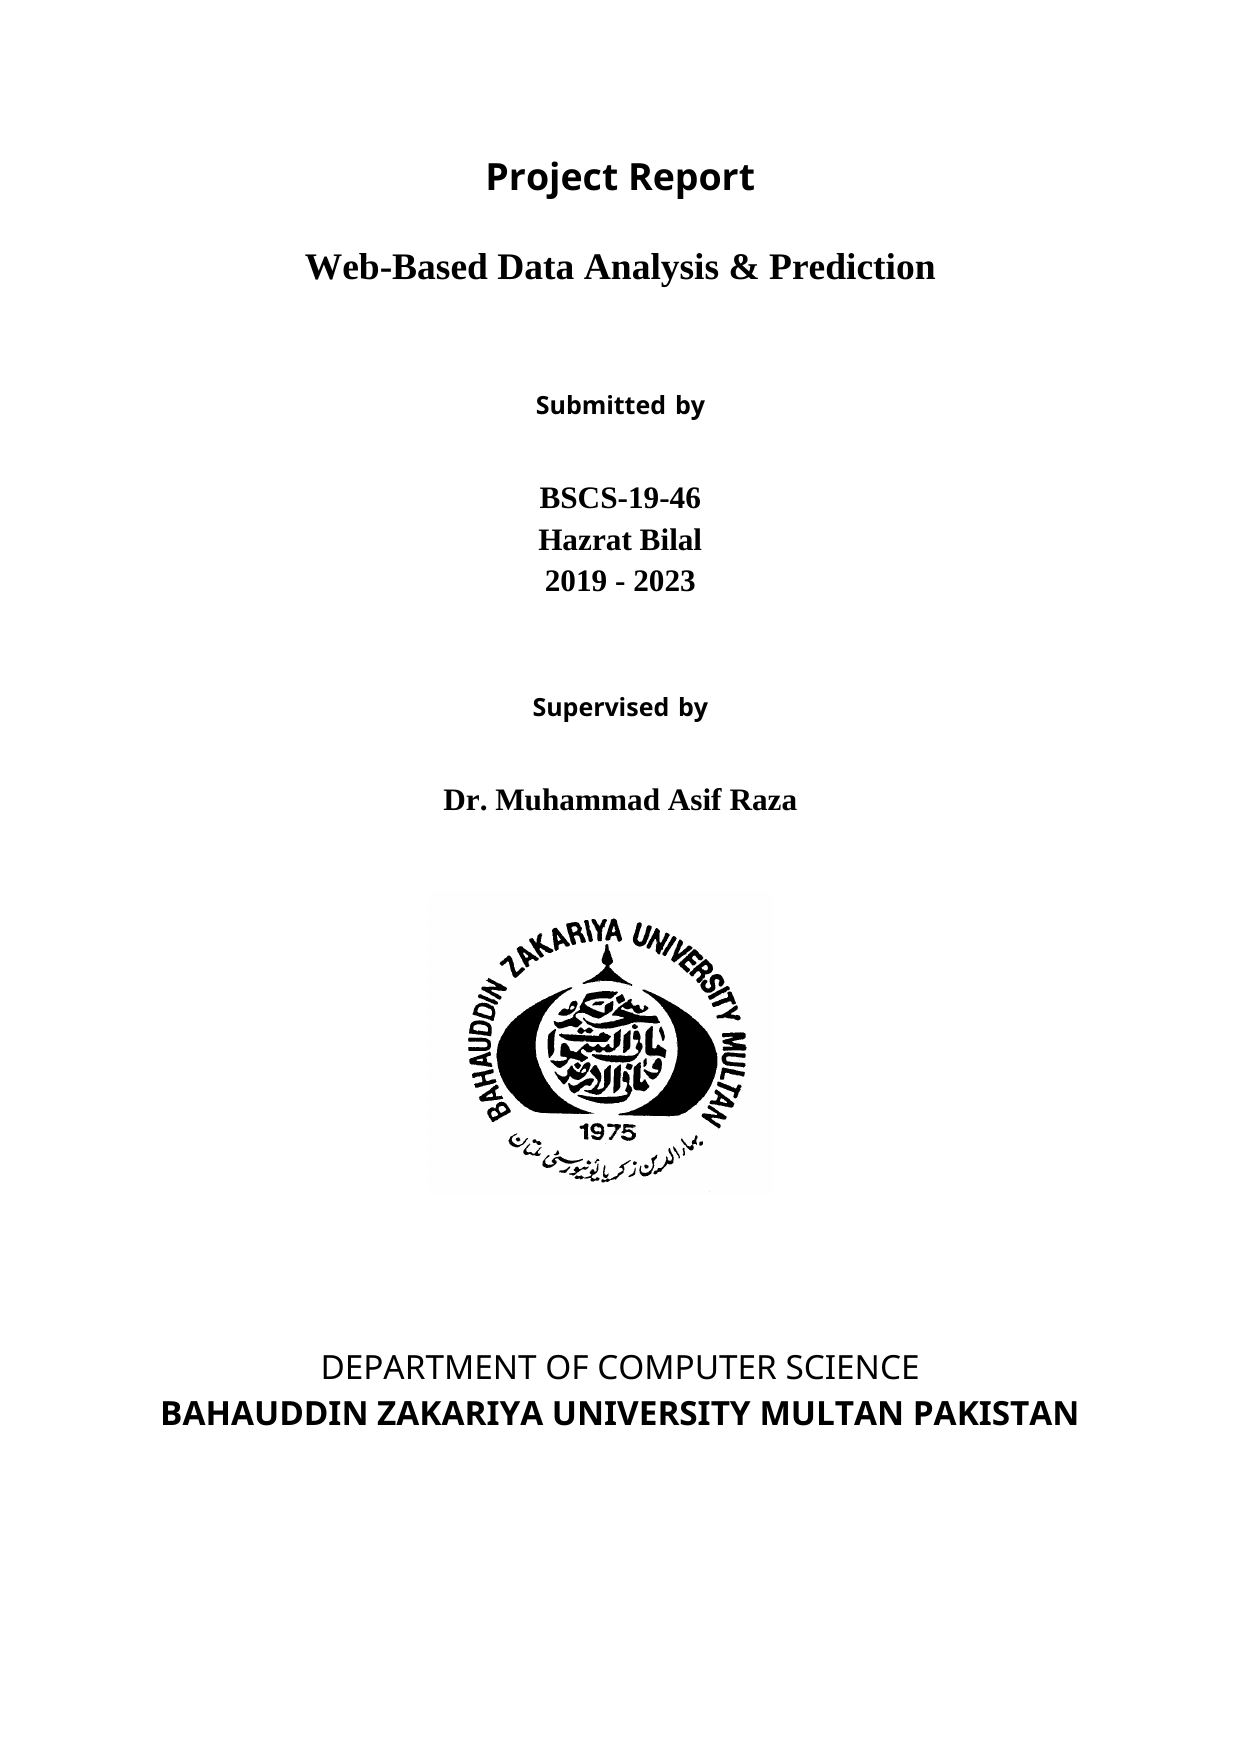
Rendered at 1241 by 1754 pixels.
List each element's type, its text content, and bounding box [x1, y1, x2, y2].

subtitle 2019 - 2023 [150, 562, 1090, 598]
subtitle Dr. Muhammad Asif Raza [150, 781, 1090, 817]
subtitle DEPARTMENT OF COMPUTER SCIENCE [150, 1344, 1090, 1389]
picture [427, 891, 773, 1194]
subtitle Submitted by [150, 388, 1090, 422]
text BAHAUDDIN ZAKARIYA UNIVERSITY MULTAN PAKISTAN [150, 1389, 1090, 1435]
text Project Report [150, 150, 1090, 201]
subtitle Hazrat Bilal [150, 521, 1090, 557]
text Web-Based Data Analysis & Prediction [150, 244, 1090, 287]
subtitle BSCS-19-46 [150, 479, 1090, 515]
subtitle Supervised by [150, 689, 1090, 723]
